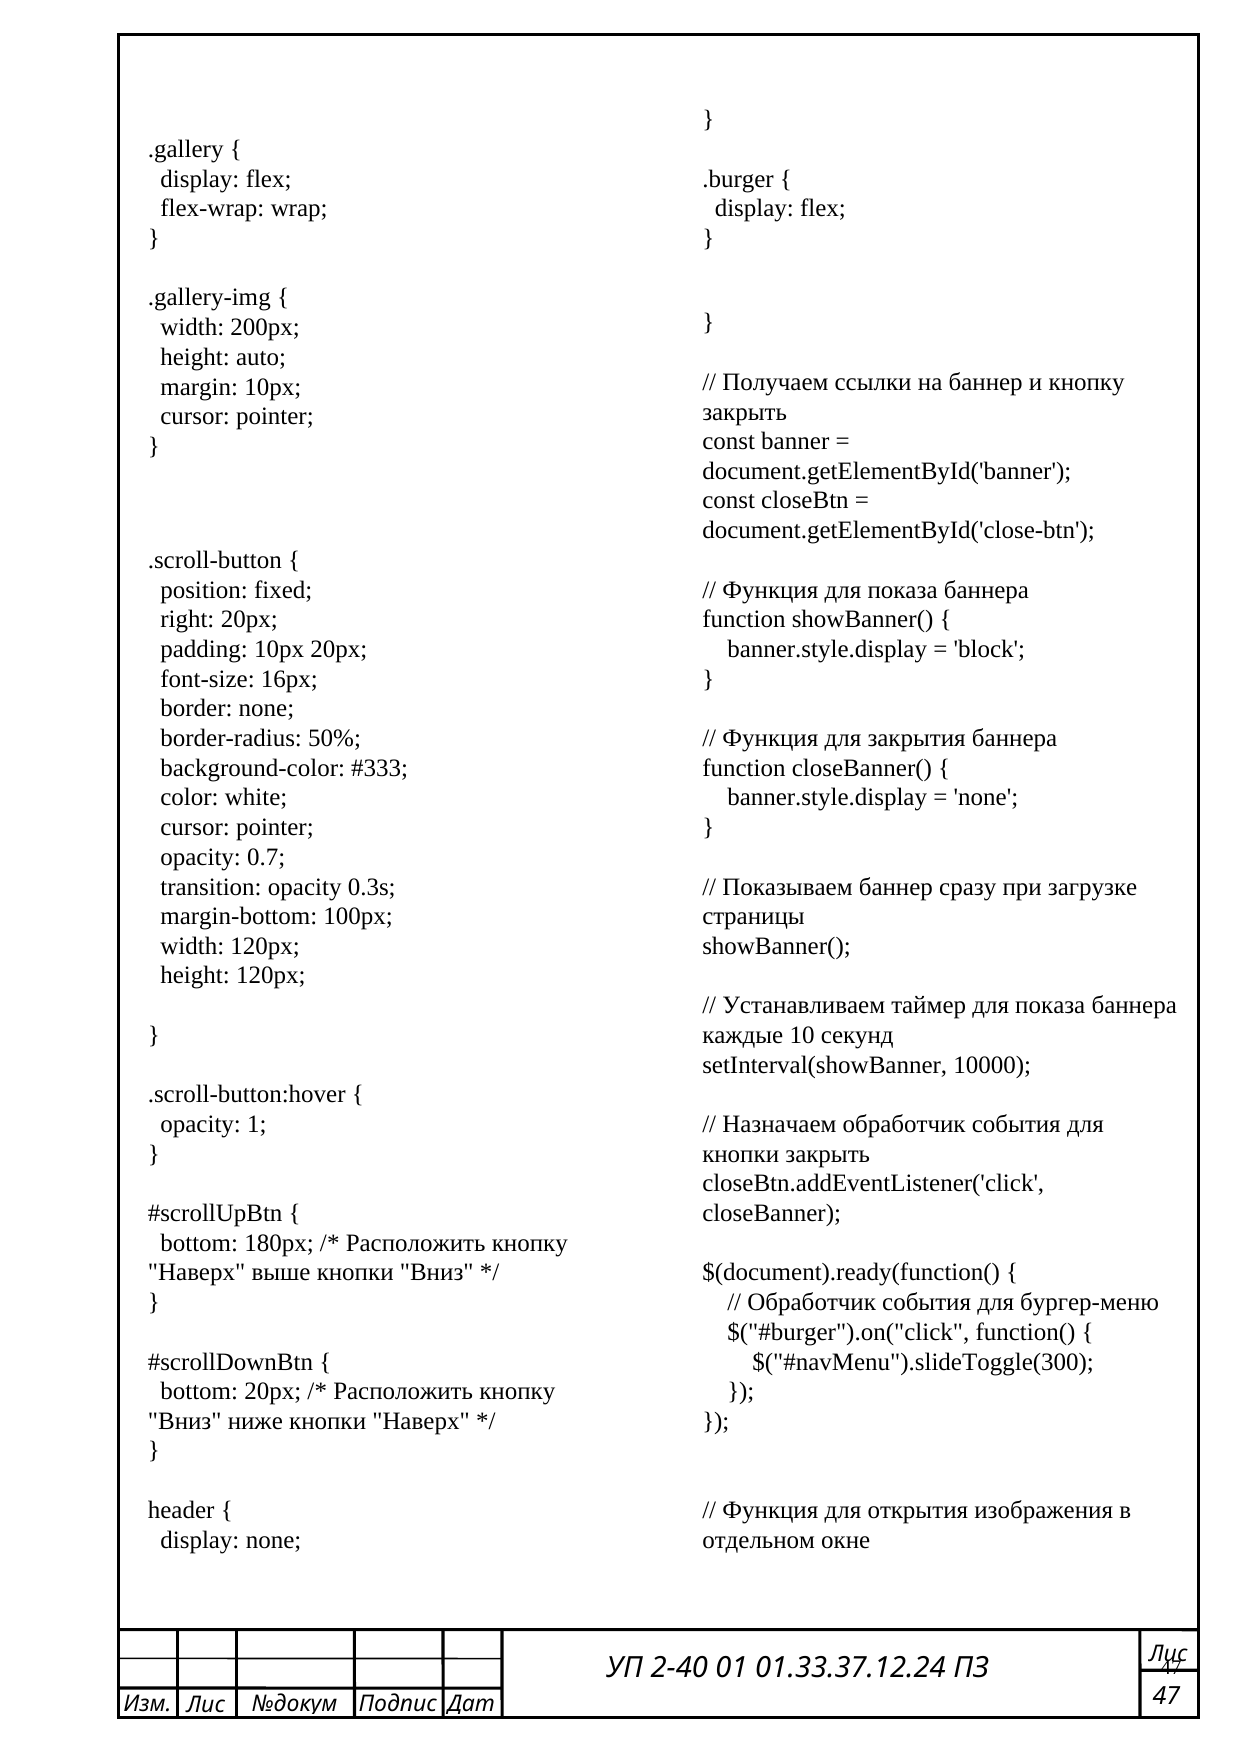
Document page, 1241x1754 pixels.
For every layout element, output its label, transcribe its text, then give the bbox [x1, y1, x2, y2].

text transition: opacity 0.3s; [148, 871, 627, 900]
text function closeBanner() { [702, 752, 1181, 782]
text const banner = document.getElementById('banner'); [702, 425, 1181, 485]
text $("#navMenu").slideToggle(300); [702, 1346, 1181, 1375]
text display: none; [148, 1524, 627, 1553]
text closeBtn.addEventListener('click', closeBanner); [702, 1167, 1181, 1227]
text font-size: 16px; [148, 663, 627, 692]
text } [148, 1435, 627, 1464]
text display: flex; [702, 192, 1181, 222]
text background-color: #333; [148, 752, 627, 782]
text // Устанавливаем таймер для показа баннера каждые 10 секунд [702, 989, 1181, 1049]
text position: fixed; [148, 574, 627, 603]
text } [148, 1019, 627, 1049]
text const closeBtn = document.getElementById('close-btn'); [702, 485, 1181, 544]
text } [148, 222, 627, 252]
text margin: 10px; [148, 371, 627, 400]
text // Показываем баннер сразу при загрузке страницы [702, 871, 1181, 930]
text $("#burger").on("click", function() { [702, 1316, 1181, 1346]
text // Функция для показа баннера [702, 574, 1181, 603]
text width: 200px; [148, 311, 627, 341]
text } [702, 307, 1181, 336]
text setInterval(showBanner, 10000); [702, 1049, 1181, 1078]
text #scrollUpBtn { [148, 1197, 627, 1227]
text } [702, 103, 1181, 133]
text margin-bottom: 100px; [148, 900, 627, 930]
text banner.style.display = 'block'; [702, 633, 1181, 663]
text height: auto; [148, 341, 627, 371]
text } [148, 1138, 627, 1167]
text cursor: pointer; [148, 400, 627, 430]
text color: white; [148, 782, 627, 811]
text // Назначаем обработчик события для кнопки закрыть [702, 1108, 1181, 1167]
text } [702, 811, 1181, 841]
text // Функция для открытия изображения в отдельном окне [702, 1494, 1181, 1553]
text } [148, 1286, 627, 1316]
text flex-wrap: wrap; [148, 192, 627, 222]
text header { [148, 1494, 627, 1524]
text opacity: 0.7; [148, 841, 627, 871]
text } [702, 663, 1181, 692]
text #scrollDownBtn { [148, 1346, 627, 1375]
text height: 120px; [148, 960, 627, 989]
text .burger { [702, 163, 1181, 192]
text // Получаем ссылки на баннер и кнопку закрыть [702, 366, 1181, 425]
text padding: 10px 20px; [148, 633, 627, 663]
text // Функция для закрытия баннера [702, 722, 1181, 752]
text // Обработчик события для бургер-меню [702, 1286, 1181, 1316]
text .gallery { [148, 133, 627, 163]
text function showBanner() { [702, 603, 1181, 633]
text cursor: pointer; [148, 811, 627, 841]
text .scroll-button:hover { [148, 1078, 627, 1108]
text display: flex; [148, 163, 627, 192]
text $(document).ready(function() { [702, 1257, 1181, 1286]
text }); [702, 1405, 1181, 1435]
text border-radius: 50%; [148, 722, 627, 752]
text }); [702, 1375, 1181, 1405]
text .gallery-img { [148, 282, 627, 311]
text border: none; [148, 692, 627, 722]
text bottom: 180px; /* Расположить кнопку "Наверх" выше кнопки "Вниз" */ [148, 1227, 627, 1286]
text showBanner(); [702, 930, 1181, 960]
text .scroll-button { [148, 544, 627, 574]
text bottom: 20px; /* Расположить кнопку "Вниз" ниже кнопки "Наверх" */ [148, 1375, 627, 1435]
text width: 120px; [148, 930, 627, 960]
text banner.style.display = 'none'; [702, 782, 1181, 811]
text right: 20px; [148, 603, 627, 633]
text opacity: 1; [148, 1108, 627, 1138]
text } [148, 430, 627, 460]
text } [702, 222, 1181, 252]
